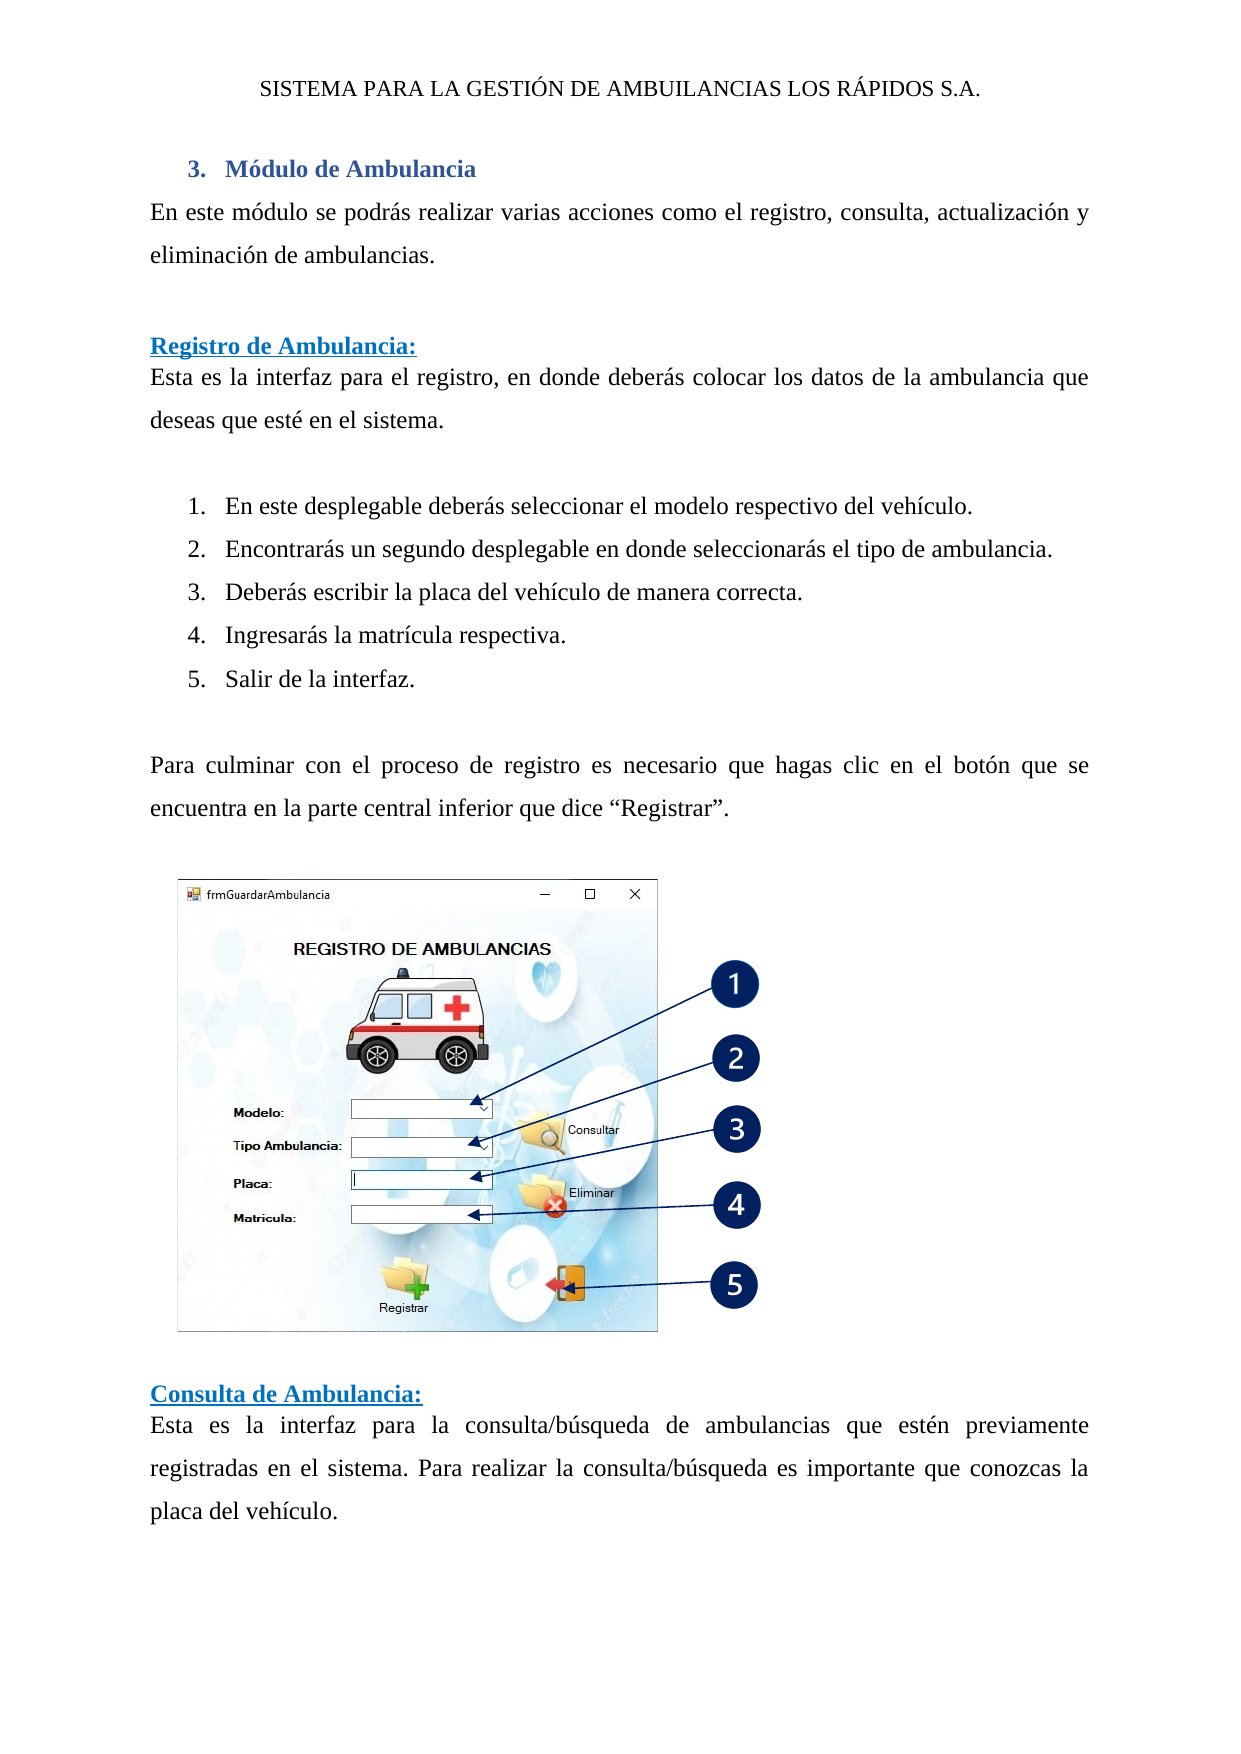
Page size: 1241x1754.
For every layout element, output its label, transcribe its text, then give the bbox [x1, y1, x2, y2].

subtitle Módulo de Ambulancia [187, 154, 1090, 183]
list Encontrarás un segundo desplegable en donde seleccionarás el tipo de ambulancia. [187, 534, 1090, 563]
picture [177, 879, 658, 1332]
list Salir de la interfaz. [187, 664, 1090, 692]
list Deberás escribir la placa del vehículo de manera correcta. [187, 577, 1090, 606]
text Esta es la interfaz para el registro, en donde deberás colocar los datos de la ambulancia que deseas que esté en el sistema. [150, 362, 1090, 434]
text Esta es la interfaz para la consulta/búsqueda de ambulancias que estén previamente registradas en el sistema. Para realizar la consulta/búsqueda es importante que conozcas la placa del vehículo. [150, 1410, 1090, 1525]
picture [704, 1256, 764, 1315]
text Para culminar con el proceso de registro es necesario que hagas clic en el botón que se encuentra en la parte central inferior que dice “Registrar”. [150, 750, 1090, 822]
list Ingresarás la matrícula respectiva. [187, 621, 1090, 649]
picture [707, 1175, 767, 1235]
subtitle Registro de Ambulancia: [150, 331, 1090, 359]
picture [705, 954, 765, 1014]
picture [707, 1029, 766, 1088]
text En este módulo se podrás realizar varias acciones como el registro, consulta, actualización y eliminación de ambulancias. [150, 197, 1090, 269]
picture [707, 1099, 767, 1159]
list En este desplegable deberás seleccionar el modelo respectivo del vehículo. [187, 491, 1090, 520]
subtitle Consulta de Ambulancia: [150, 1379, 1090, 1408]
